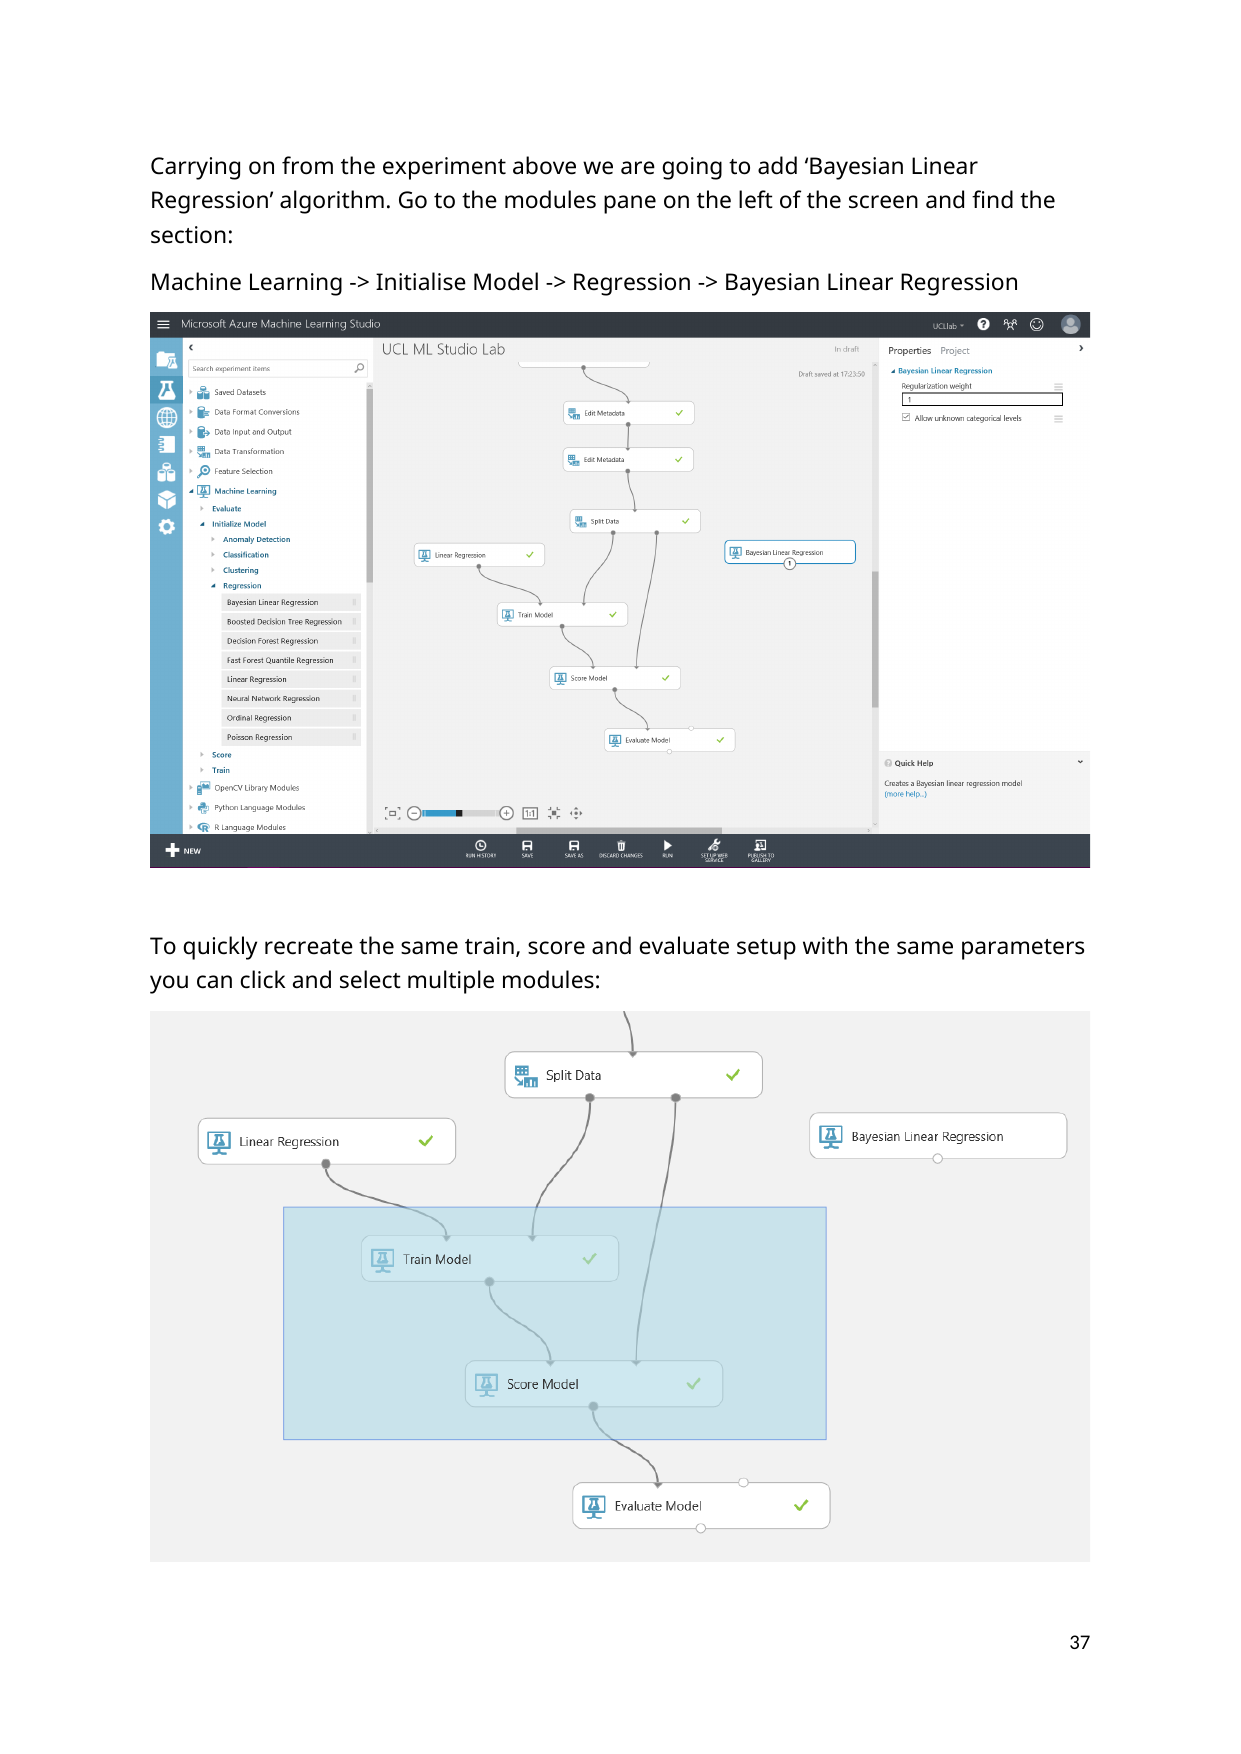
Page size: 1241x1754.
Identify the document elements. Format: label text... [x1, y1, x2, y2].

picture [150, 312, 1091, 868]
text Machine Learning -> Initialise Model -> Regression -> Bayesian Linear Regression [150, 266, 1090, 297]
text To quickly recreate the same train, score and evaluate setup with the same parameters you can click and select multiple modules: [150, 930, 1090, 996]
picture [150, 1011, 1091, 1562]
text Carrying on from the experiment above we are going to add ‘Bayesian Linear Regression’ algorithm. Go to the modules pane on the left of the screen and find the section: [150, 150, 1090, 250]
